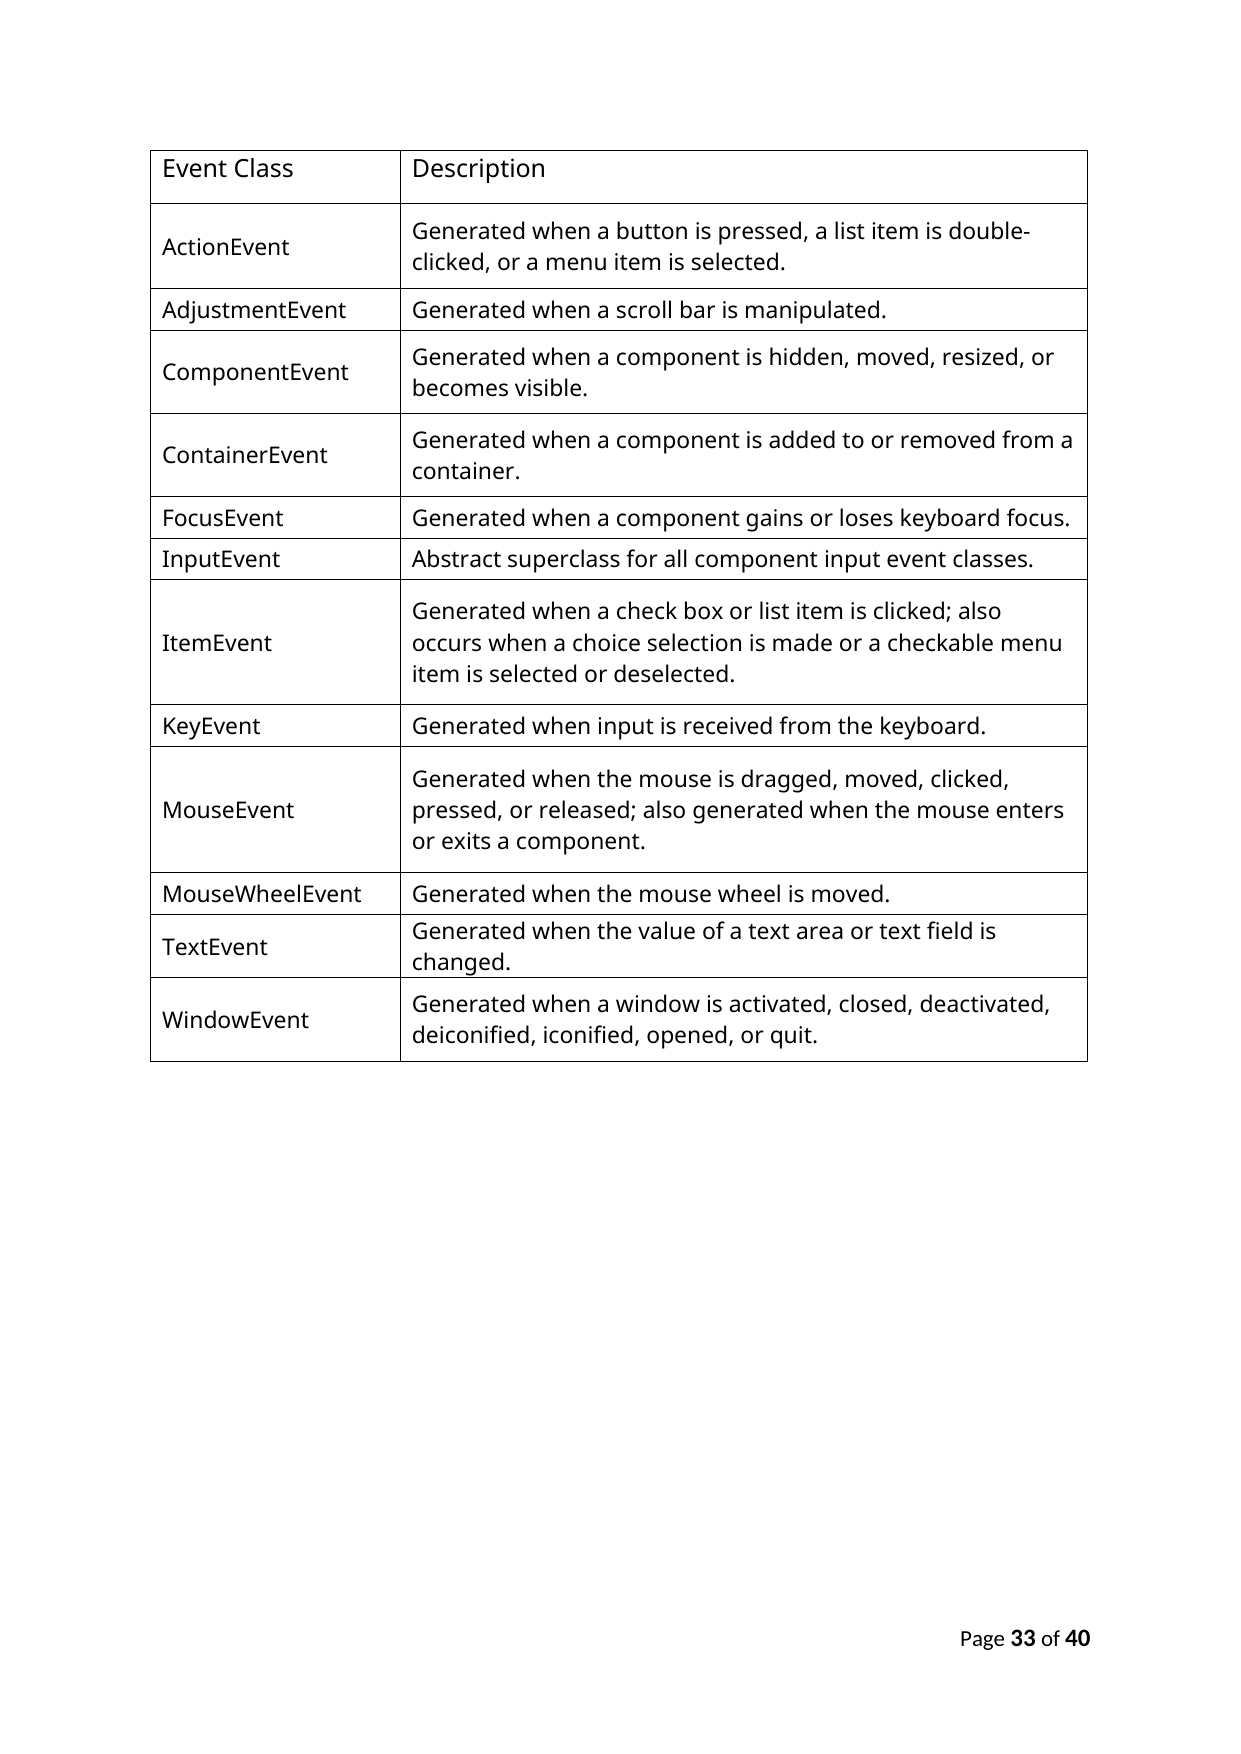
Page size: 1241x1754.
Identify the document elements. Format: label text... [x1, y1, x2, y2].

table_cell Generated when the mouse is dragged, moved, clicked, pressed, or released; also generated when the mouse enters or exits a component. [401, 747, 1087, 872]
table_cell MouseWheelEvent [151, 873, 400, 914]
table_cell Generated when a scroll bar is manipulated. [401, 289, 1087, 329]
table_cell Generated when a check box or list item is clicked; also occurs when a choice selection is made or a checkable menu item is selected or deselected. [401, 580, 1087, 704]
table_cell Generated when a component is added to or removed from a container. [401, 414, 1087, 496]
table_cell MouseEvent [151, 747, 400, 872]
table_cell Generated when input is received from the keyboard. [401, 705, 1087, 746]
table_cell Generated when a component is hidden, moved, resized, or becomes visible. [401, 331, 1087, 413]
table_cell Generated when the value of a text area or text field is changed. [401, 915, 1087, 977]
table_cell Abstract superclass for all component input event classes. [401, 539, 1087, 579]
table_cell WindowEvent [151, 978, 400, 1061]
table_cell ContainerEvent [151, 414, 400, 496]
table_header Event Class [151, 151, 400, 203]
table_cell TextEvent [151, 915, 400, 977]
table_cell AdjustmentEvent [151, 289, 400, 329]
table_cell Generated when a component gains or loses keyboard focus. [401, 497, 1087, 538]
table_cell InputEvent [151, 539, 400, 579]
table_cell Generated when the mouse wheel is moved. [401, 873, 1087, 914]
table_cell FocusEvent [151, 497, 400, 538]
table_cell Generated when a button is pressed, a list item is double-clicked, or a menu item is selected. [401, 204, 1087, 288]
table_header Description [401, 151, 1087, 203]
table_cell ActionEvent [151, 204, 400, 288]
table_cell ComponentEvent [151, 331, 400, 413]
table_cell KeyEvent [151, 705, 400, 746]
table_cell Generated when a window is activated, closed, deactivated, deiconified, iconified, opened, or quit. [401, 978, 1087, 1061]
table_cell ItemEvent [151, 580, 400, 704]
